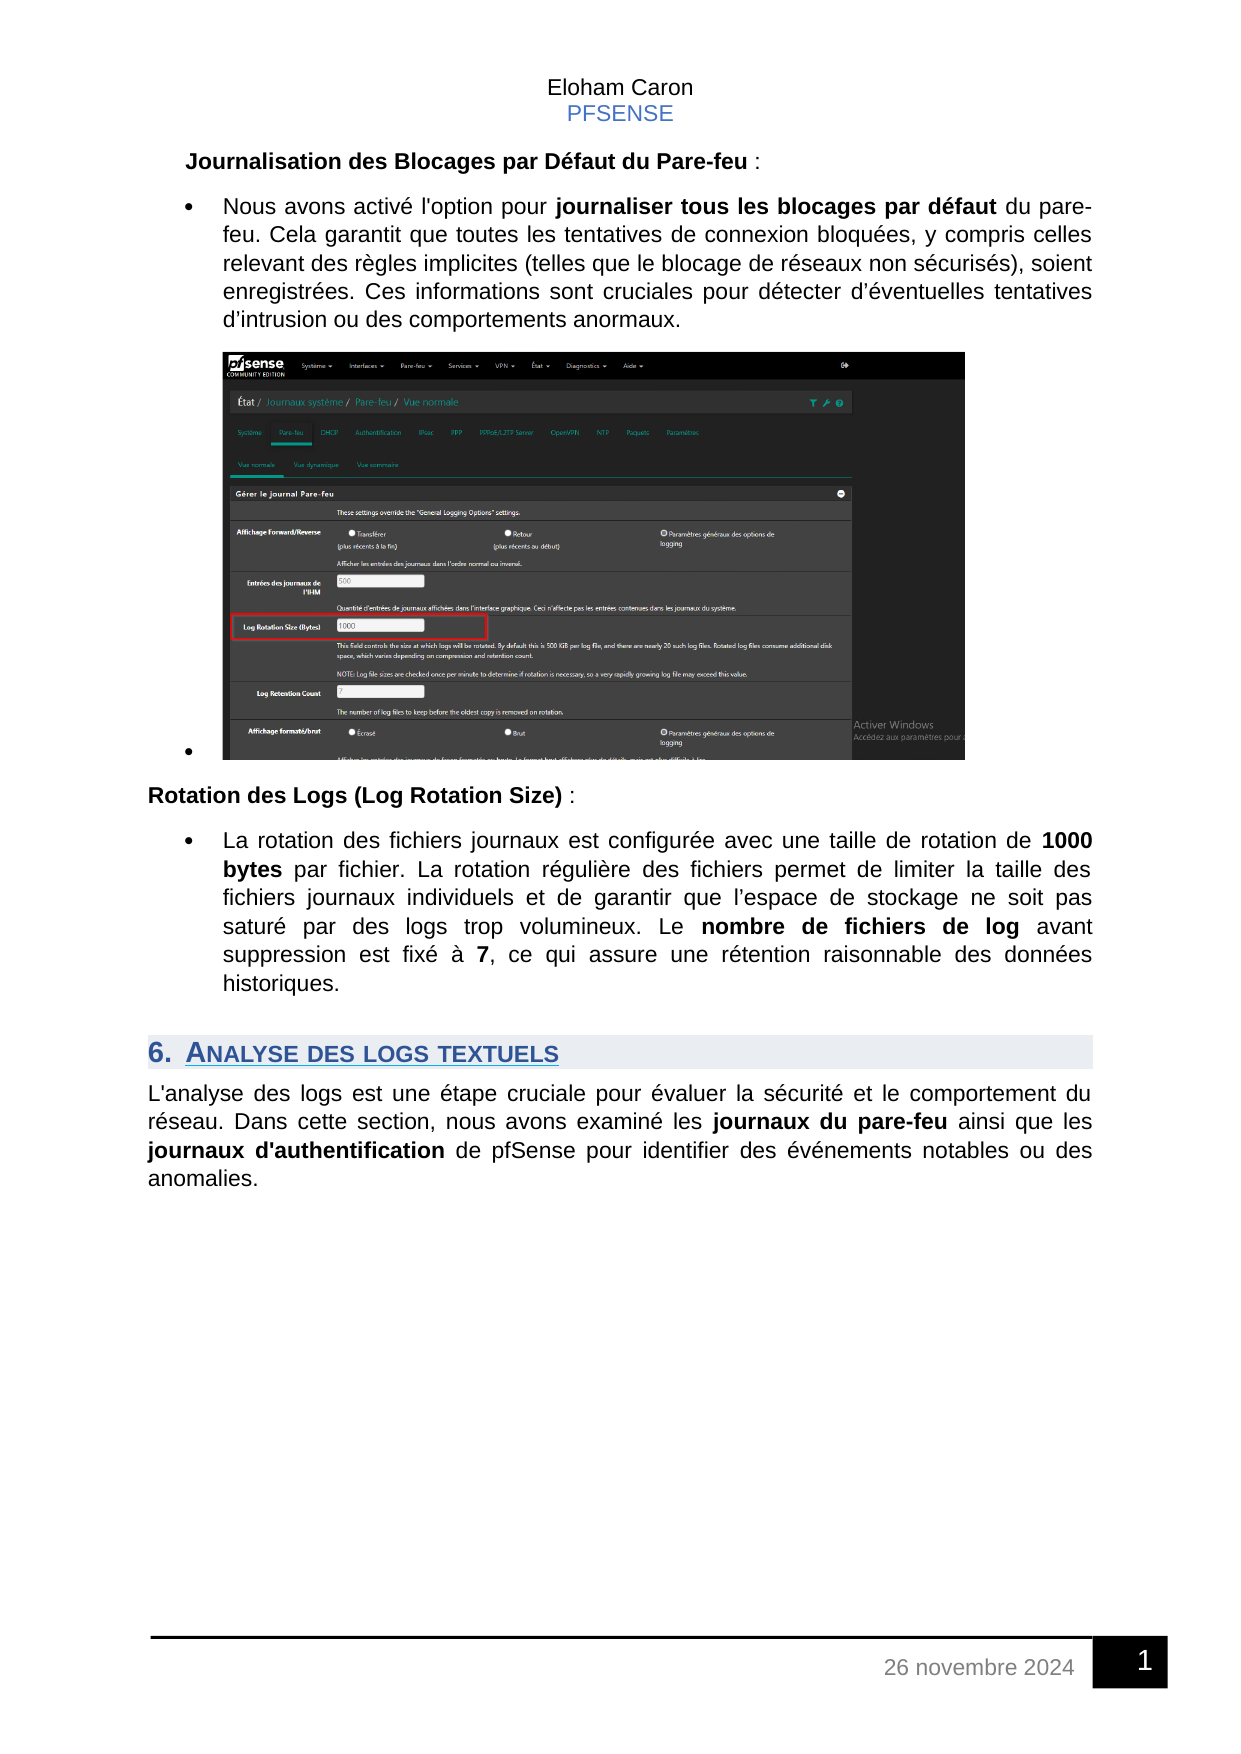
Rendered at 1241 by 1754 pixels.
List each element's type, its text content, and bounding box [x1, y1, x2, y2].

text Rotation des Logs (Log Rotation Size) : [148, 782, 1093, 808]
list Nous avons activé l'option pour journaliser tous les blocages par défaut du pare-feu. Cela garantit que toutes les tentatives de connexion bloquées, y compris celles relevant des règles implicites (telles que le blocage de réseaux non sécurisés), soient enregistrées. Ces informations sont cruciales pour détecter d’éventuelles tentatives d’intrusion ou des comportements anormaux. [185, 193, 1093, 333]
picture [222, 351, 965, 760]
subtitle Analyse des logs textuels [148, 1035, 1093, 1069]
text Journalisation des Blocages par Défaut du Pare-feu : [185, 148, 1093, 174]
list La rotation des fichiers journaux est configurée avec une taille de rotation de 1000 bytes par fichier. La rotation régulière des fichiers permet de limiter la taille des fichiers journaux individuels et de garantir que l’espace de stockage ne soit pas saturé par des logs trop volumineux. Le nombre de fichiers de log avant suppression est fixé à 7, ce qui assure une rétention raisonnable des données historiques. [185, 827, 1093, 996]
text L'analyse des logs est une étape cruciale pour évaluer la sécurité et le comportement du réseau. Dans cette section, nous avons examiné les journaux du pare-feu ainsi que les journaux d'authentification de pfSense pour identifier des événements notables ou des anomalies. [148, 1080, 1093, 1192]
